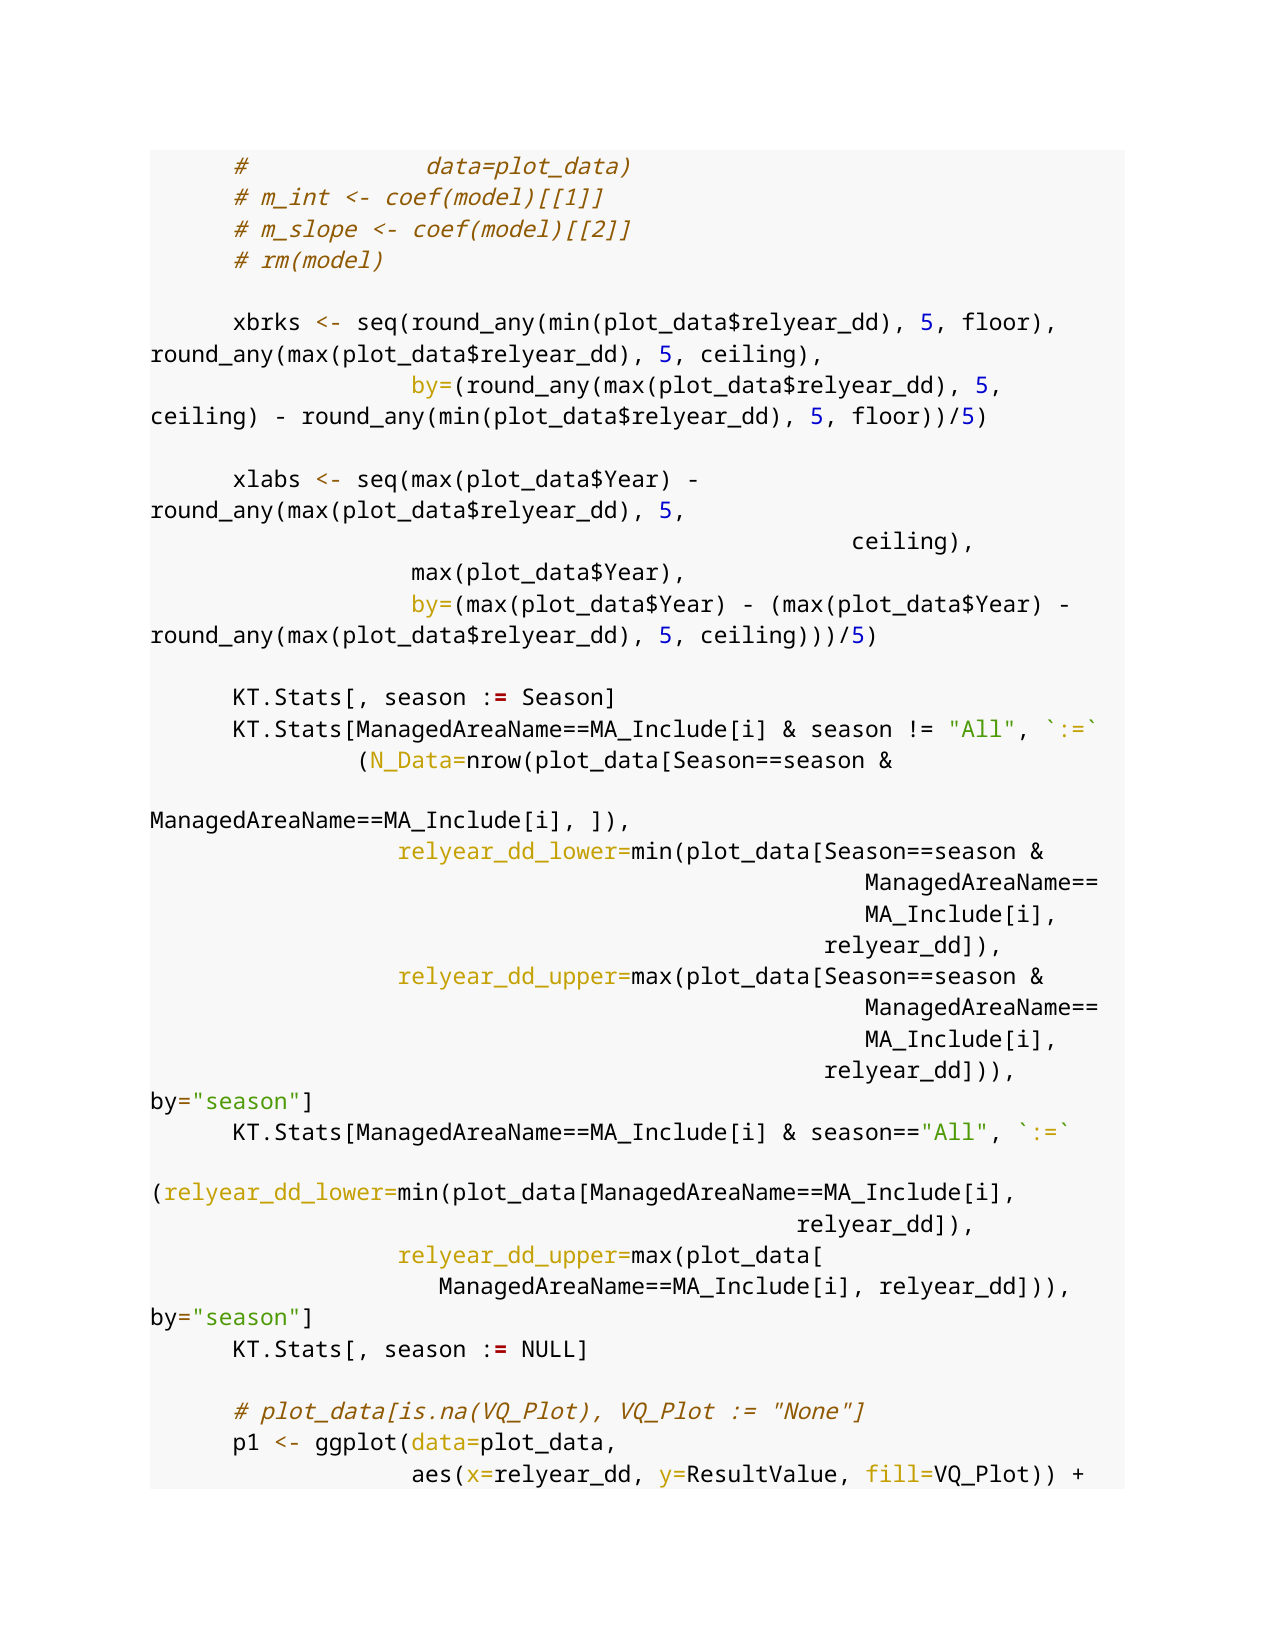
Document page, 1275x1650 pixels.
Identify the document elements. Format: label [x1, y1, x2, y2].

text [150, 150, 1125, 1489]
